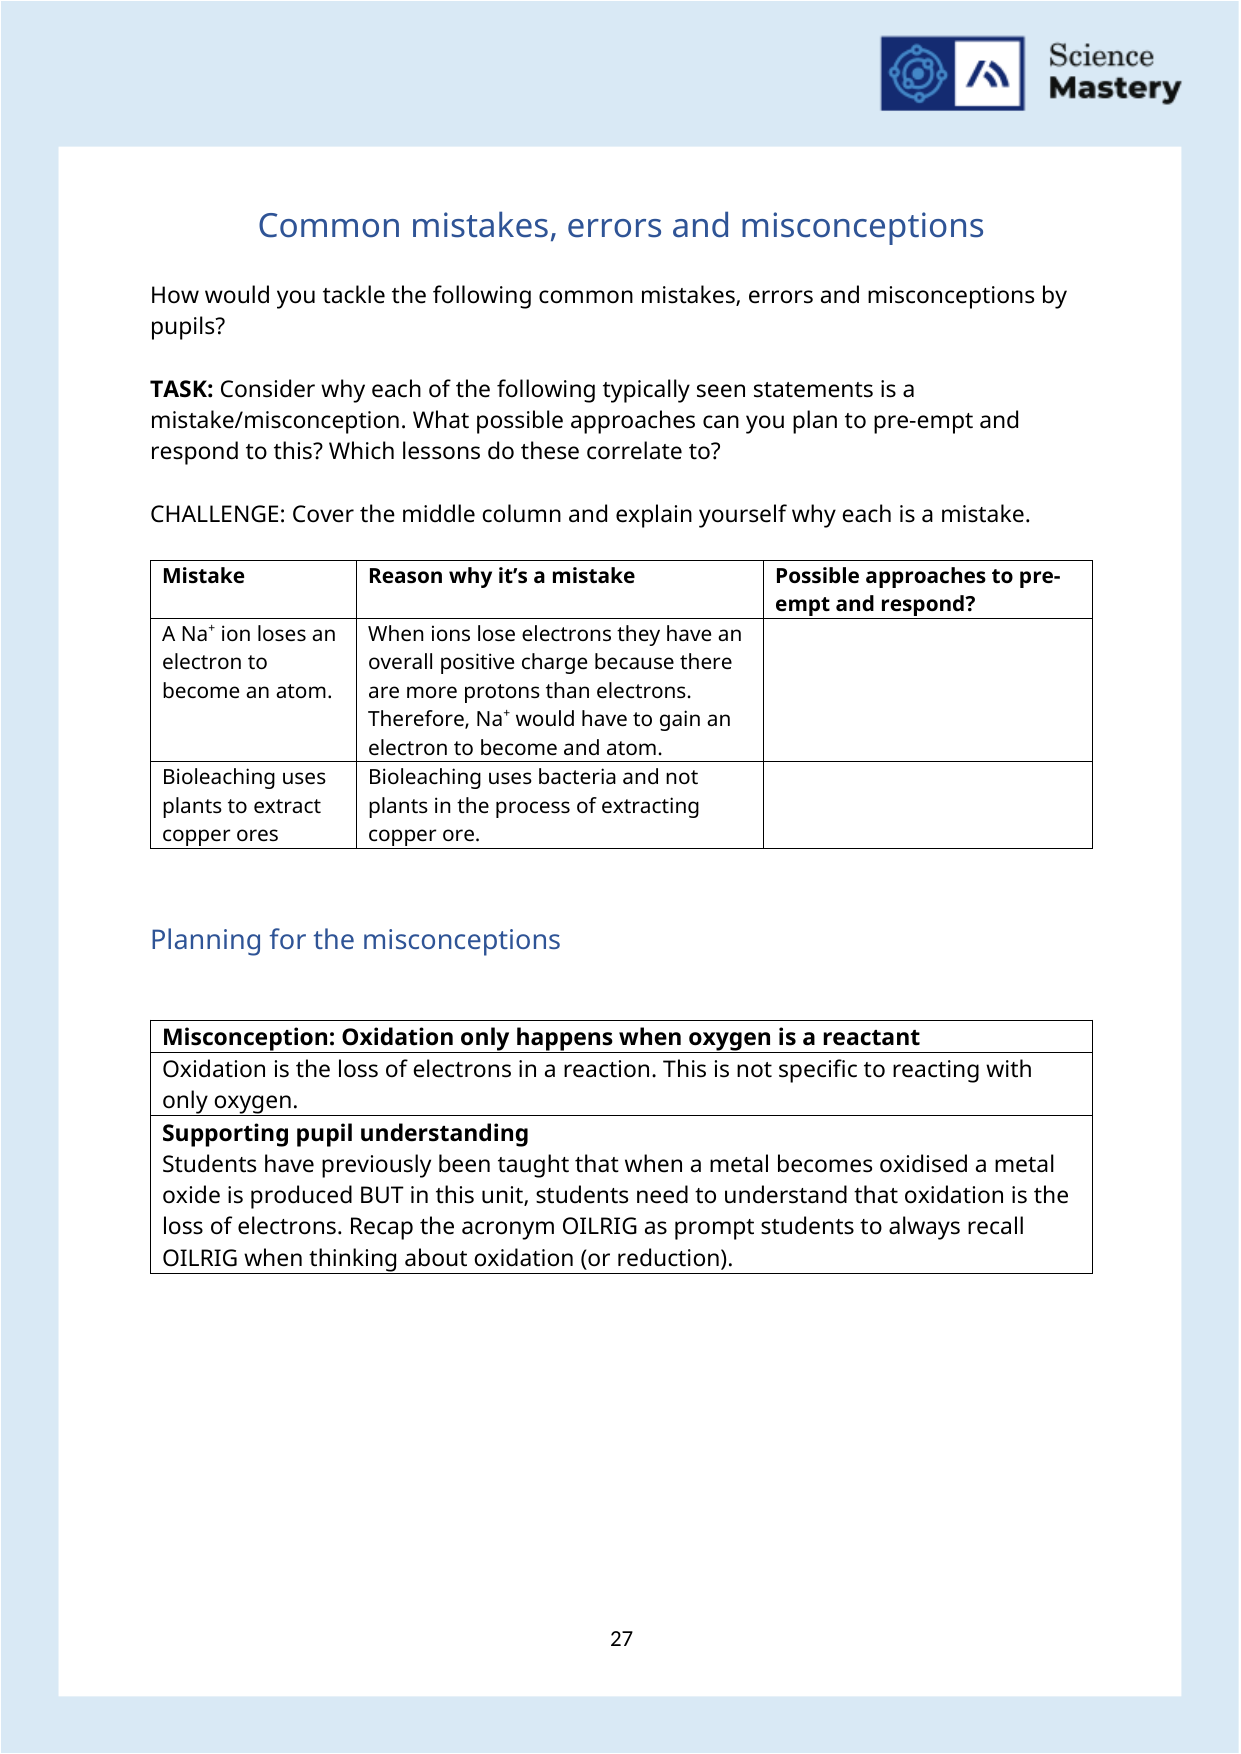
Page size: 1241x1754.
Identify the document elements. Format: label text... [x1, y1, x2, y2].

table_cell Bioleaching uses plants to extract copper ores [151, 762, 356, 848]
text How would you tackle the following common mistakes, errors and misconceptions by pupils? [150, 279, 1093, 341]
text TASK: Consider why each of the following typically seen statements is a mistake/misconception. What possible approaches can you plan to pre-empt and respond to this? Which lessons do these correlate to? [150, 373, 1093, 466]
table_cell A Na+ ion loses an electron to become an atom. [151, 619, 356, 761]
table_cell When ions lose electrons they have an overall positive charge because there are more protons than electrons. Therefore, Na+ would have to gain an electron to become and atom. [357, 619, 763, 761]
text CHALLENGE: Cover the middle column and explain yourself why each is a mistake. [150, 498, 1093, 529]
table_header Reason why it’s a mistake [357, 561, 763, 618]
table_cell [764, 619, 1092, 761]
table_cell Supporting pupil understanding Students have previously been taught that when a metal becomes oxidised a metal oxide is produced BUT in this unit, students need to understand that oxidation is the loss of electrons. Recap the acronym OILRIG as prompt students to always recall OILRIG when thinking about oxidation (or reduction). [151, 1116, 1092, 1273]
table_cell [764, 762, 1092, 848]
table_header Mistake [151, 561, 356, 618]
table_header Misconception: Oxidation only happens when oxygen is a reactant [151, 1021, 1092, 1052]
table_header Possible approaches to pre-empt and respond? [764, 561, 1092, 618]
table_cell Bioleaching uses bacteria and not plants in the process of extracting copper ore. [357, 762, 763, 848]
subtitle Planning for the misconceptions [150, 920, 1093, 957]
table_cell Oxidation is the loss of electrons in a reaction. This is not specific to reacting with only oxygen. [151, 1053, 1092, 1115]
subtitle Common mistakes, errors and misconceptions [150, 202, 1093, 248]
